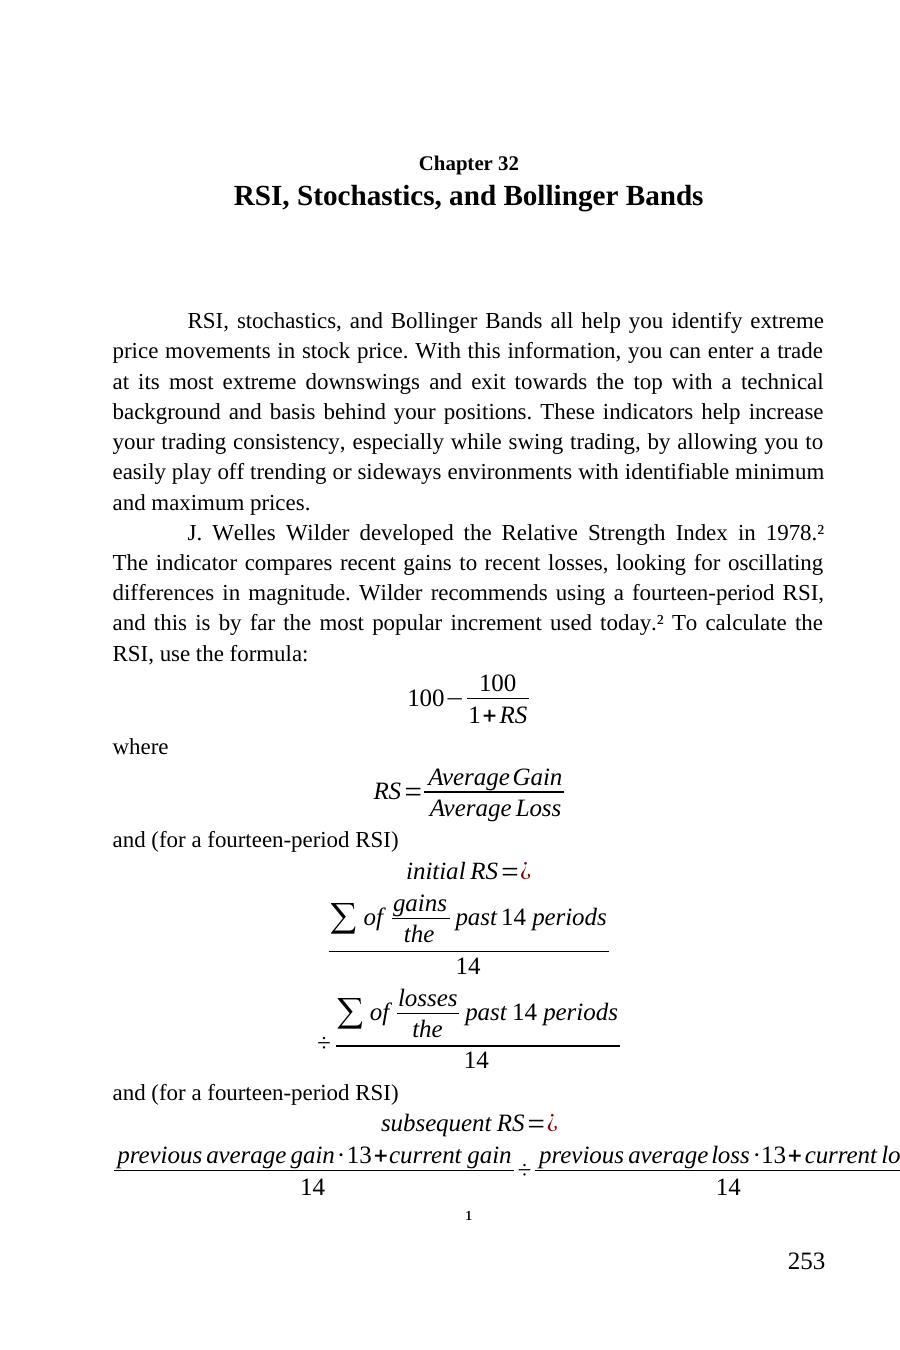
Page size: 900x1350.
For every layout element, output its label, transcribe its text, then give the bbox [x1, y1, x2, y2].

text RSI, Stochastics, and Bollinger Bands [112, 178, 825, 212]
text J. Welles Wilder developed the Relative Strength Index in 1978.² The indicator compares recent gains to recent losses, looking for oscillating differences in magnitude. Wilder recommends using a fourteen-period RSI, and this is by far the most popular increment used today.² To calculate the RSI, use the formula: [112, 519, 825, 666]
text RSI, stochastics, and Bollinger Bands all help you identify extreme price movements in stock price. With this information, you can enter a trade at its most extreme downswings and exit towards the top with a technical background and basis behind your positions. These indicators help increase your trading consistency, especially while swing trading, by allowing you to easily play off trending or sideways environments with identifiable minimum and maximum prices. [112, 307, 825, 515]
text Chapter 32 [112, 151, 825, 175]
text ¹ [112, 1142, 825, 1231]
text where [112, 733, 825, 759]
text and (for a fourteen-period RSI) [112, 1079, 825, 1105]
text and (for a fourteen-period RSI) [112, 827, 825, 853]
